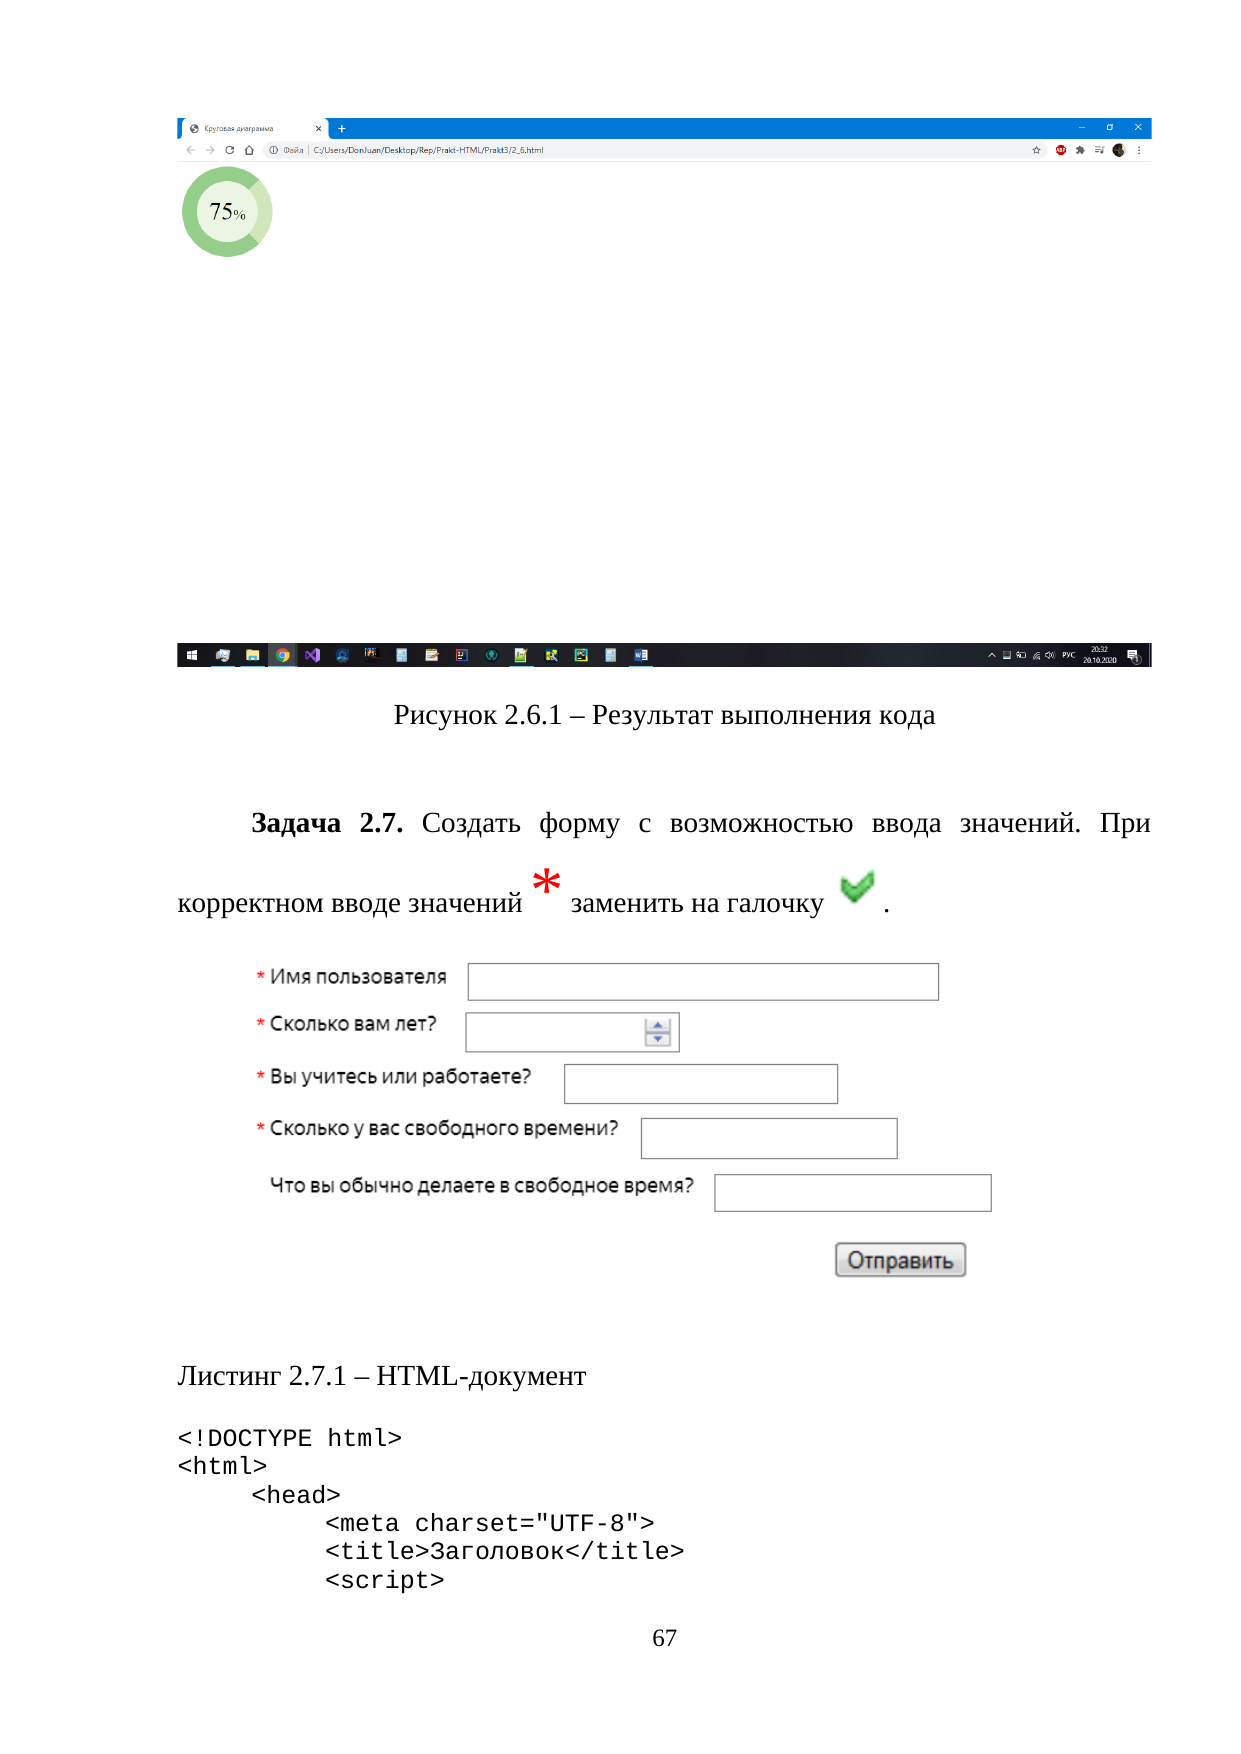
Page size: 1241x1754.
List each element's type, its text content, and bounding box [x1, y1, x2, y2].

picture [251, 955, 1000, 1282]
text Листинг 2.7.1 – HTML-документ [177, 1358, 1152, 1392]
text Задача 2.7. Создать форму с возможностью ввода значений. При корректном вводе значений * заменить на галочку . [177, 805, 1152, 927]
text Рисунок 2.6.1 – Результат выполнения кода [177, 697, 1152, 731]
text <head> [177, 1482, 1152, 1511]
text <script> [177, 1567, 1152, 1596]
picture [831, 861, 883, 913]
text <meta charset="UTF-8"> [177, 1511, 1152, 1539]
text <!DOCTYPE html> [177, 1426, 1152, 1454]
text <title>Заголовок</title> [177, 1539, 1152, 1567]
text <html> [177, 1454, 1152, 1482]
picture [177, 118, 1152, 667]
